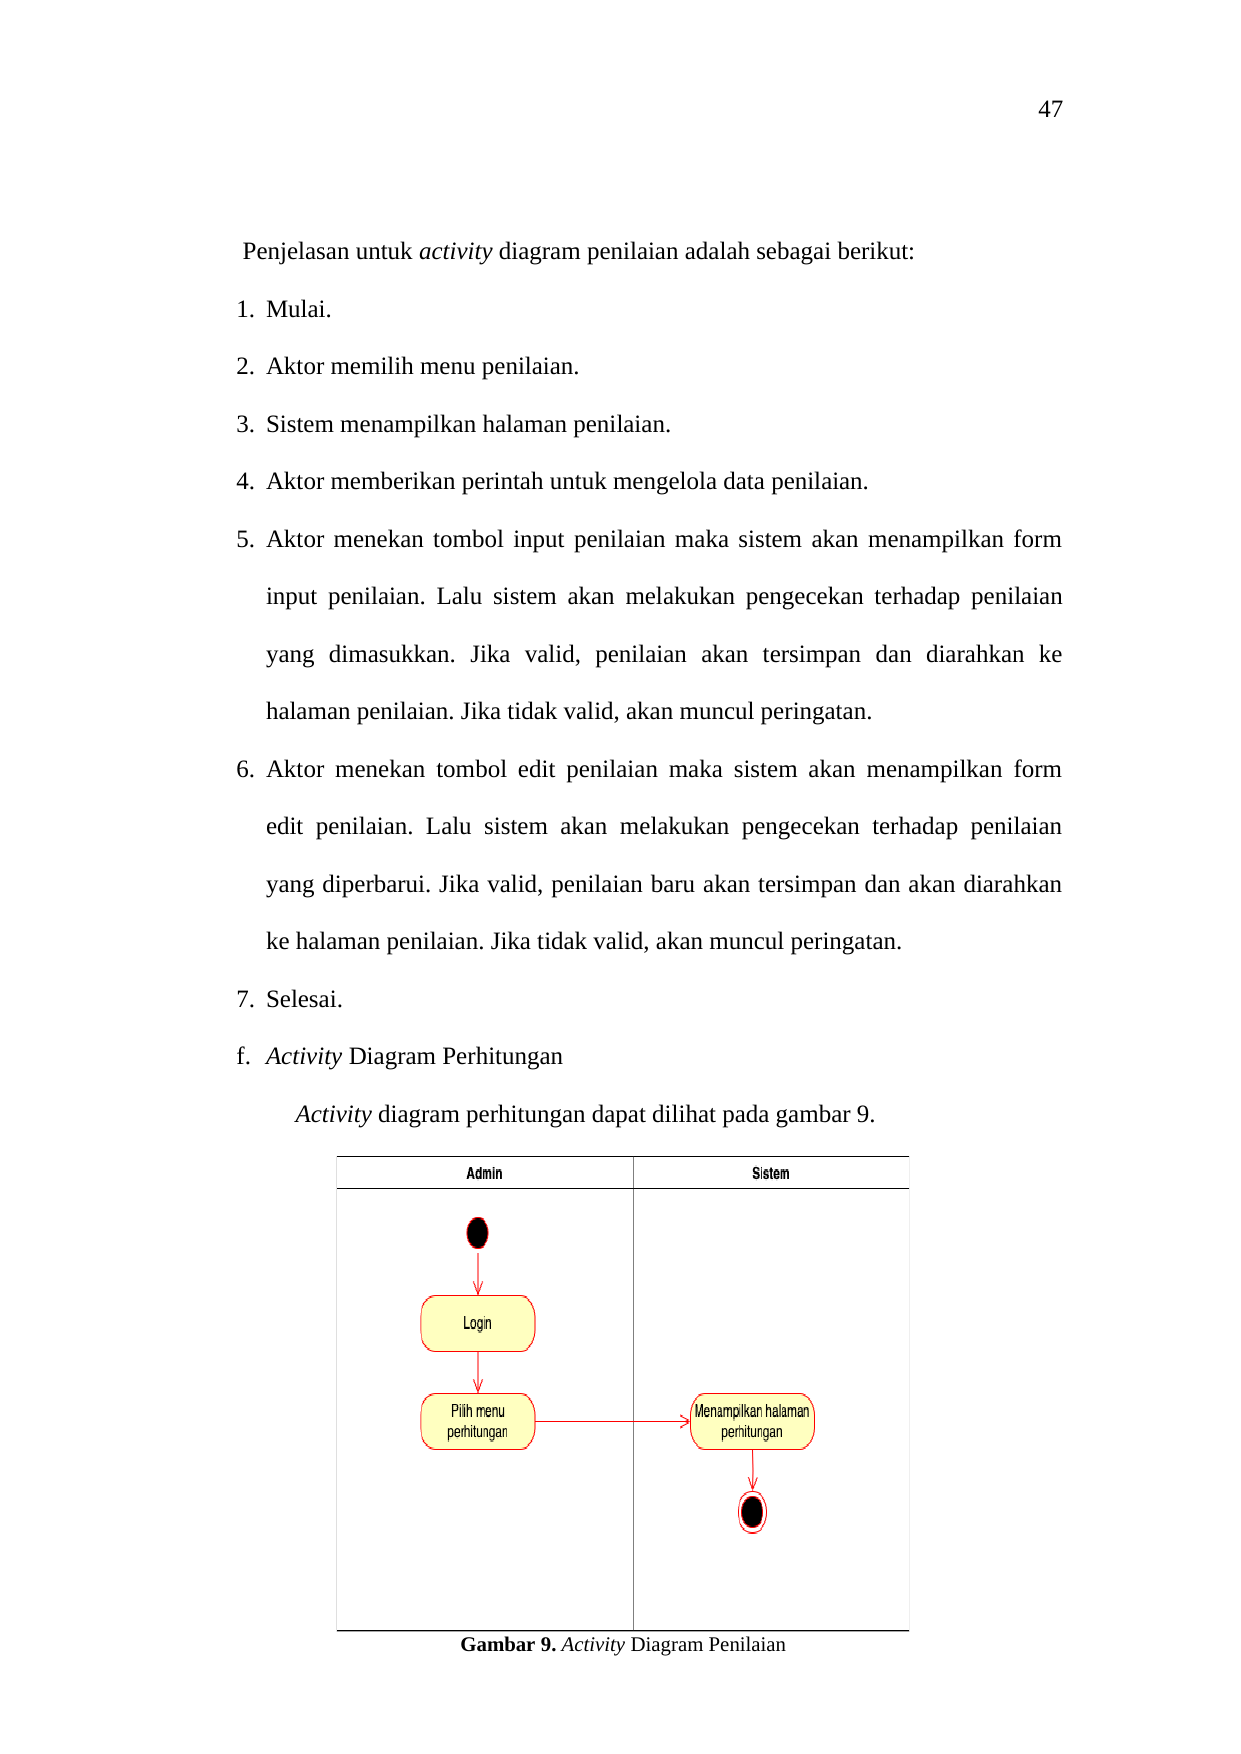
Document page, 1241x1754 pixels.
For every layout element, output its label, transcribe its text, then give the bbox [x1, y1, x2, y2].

text Penjelasan untuk activity diagram penilaian adalah sebagai berikut: [236, 236, 1063, 265]
list Aktor memilih menu penilaian. [236, 351, 1063, 380]
list Sistem menampilkan halaman penilaian. [236, 409, 1063, 437]
list Aktor menekan tombol input penilaian maka sistem akan menampilkan form input penilaian. Lalu sistem akan melakukan pengecekan terhadap penilaian yang dimasukkan. Jika valid, penilaian akan tersimpan dan diarahkan ke halaman penilaian. Jika tidak valid, akan muncul peringatan. [236, 524, 1063, 725]
list Aktor memberikan perintah untuk mengelola data penilaian. [236, 466, 1063, 495]
text Activity diagram perhitungan dapat dilihat pada gambar 9. [236, 1099, 1063, 1127]
list Aktor menekan tombol edit penilaian maka sistem akan menampilkan form edit penilaian. Lalu sistem akan melakukan pengecekan terhadap penilaian yang diperbarui. Jika valid, penilaian baru akan tersimpan dan akan diarahkan ke halaman penilaian. Jika tidak valid, akan muncul peringatan. [236, 754, 1063, 955]
picture [336, 1156, 910, 1632]
list Activity Diagram Perhitungan [236, 1041, 1063, 1070]
list Mulai. [236, 294, 1063, 322]
list Selesai. [236, 984, 1063, 1012]
